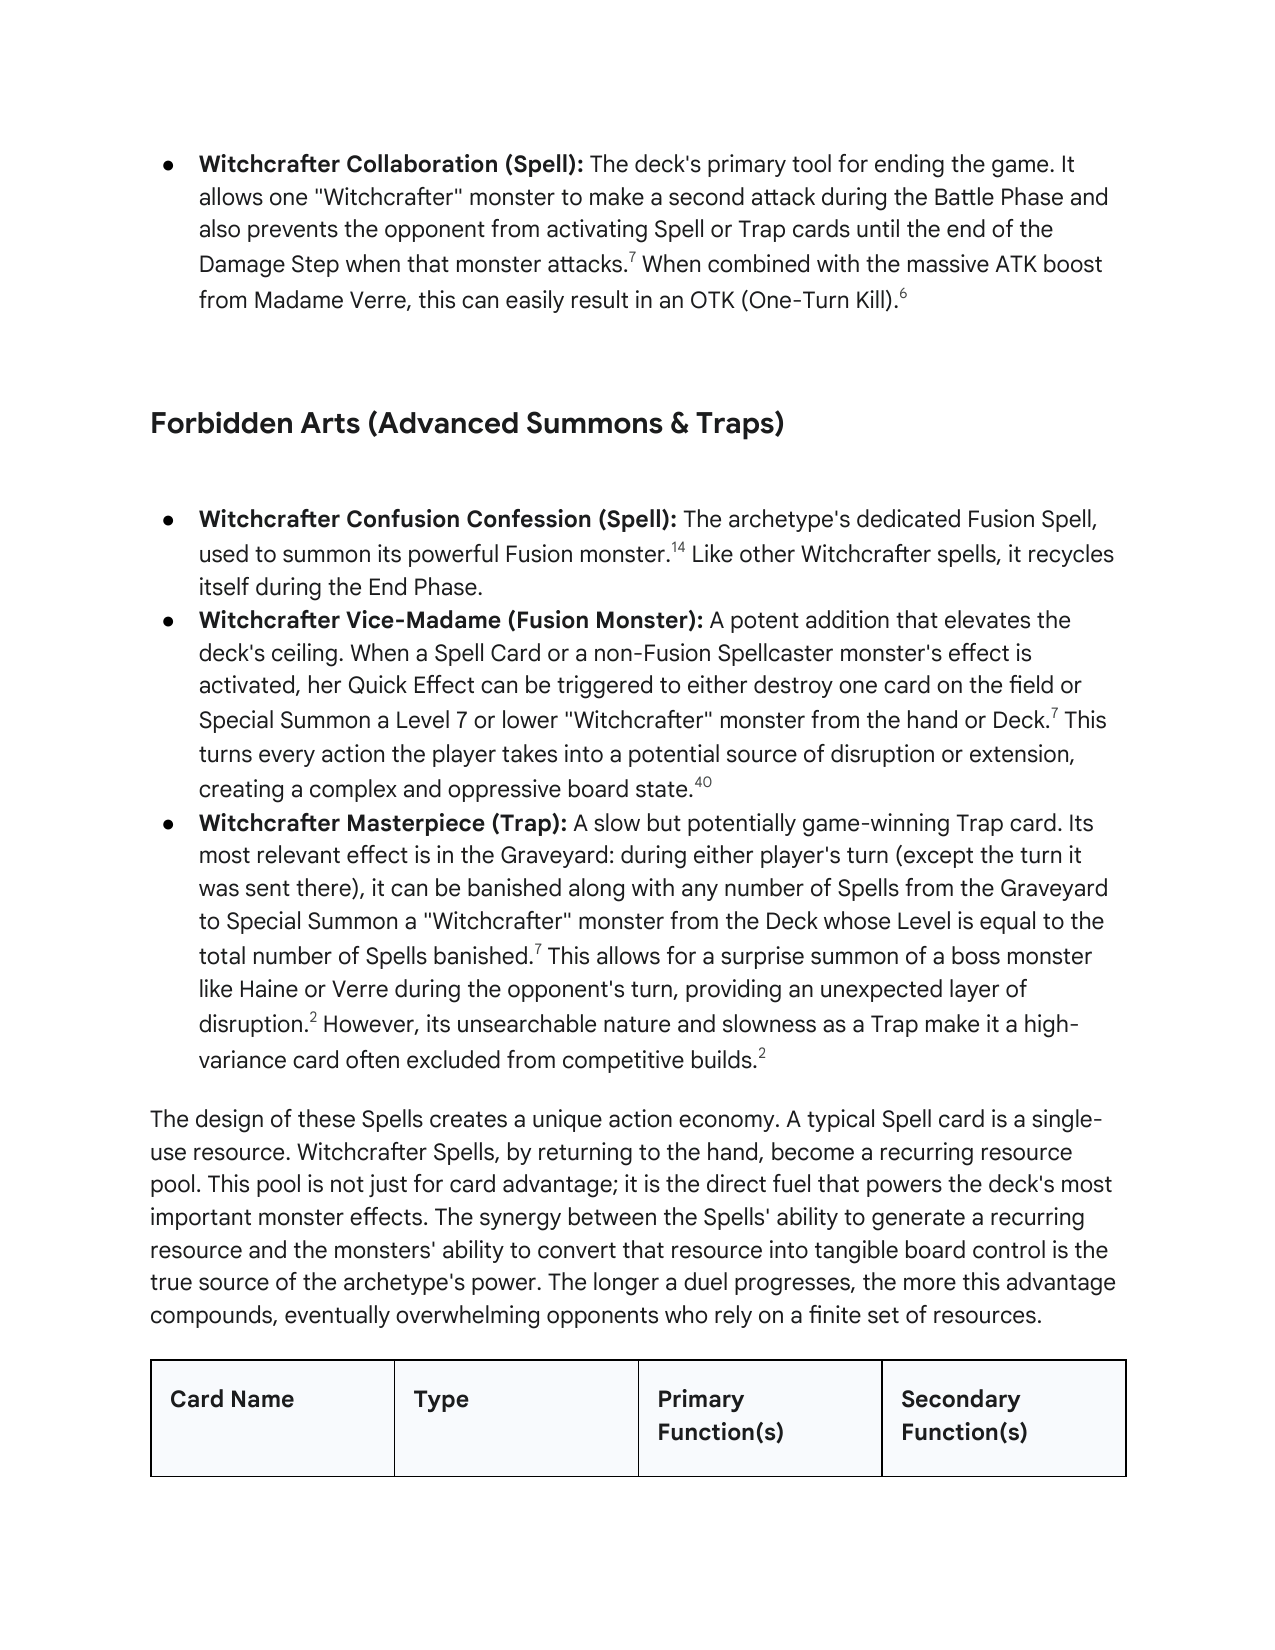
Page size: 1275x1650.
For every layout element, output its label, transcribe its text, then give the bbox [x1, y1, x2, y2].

list Witchcrafter Vice-Madame (Fusion Monster): A potent addition that elevates the deck's ceiling. When a Spell Card or a non-Fusion Spellcaster monster's effect is activated, her Quick Effect can be triggered to either destroy one card on the field or Special Summon a Level 7 or lower "Witchcrafter" monster from the hand or Deck.7 This turns every action the player takes into a potential source of disruption or extension, creating a complex and oppressive board state.40 [161, 606, 1125, 804]
table_header Type [395, 1361, 638, 1476]
text The design of these Spells creates a unique action economy. A typical Spell card is a single-use resource. Witchcrafter Spells, by returning to the hand, become a recurring resource pool. This pool is not just for card advantage; it is the direct fuel that powers the deck's most important monster effects. The synergy between the Spells' ability to generate a recurring resource and the monsters' ability to convert that resource into tangible board control is the true source of the archetype's power. The longer a duel progresses, the more this advantage compounds, eventually overwhelming opponents who rely on a finite set of resources. [150, 1105, 1125, 1330]
table_header Primary Function(s) [639, 1361, 881, 1476]
subtitle Forbidden Arts (Advanced Summons & Traps) [150, 406, 1125, 442]
table_header Card Name [152, 1361, 394, 1476]
list Witchcrafter Confusion Confession (Spell): The archetype's dedicated Fusion Spell, used to summon its powerful Fusion monster.14 Like other Witchcrafter spells, it recycles itself during the End Phase. [161, 505, 1125, 602]
list Witchcrafter Masterpiece (Trap): A slow but potentially game-winning Trap card. Its most relevant effect is in the Graveyard: during either player's turn (except the turn it was sent there), it can be banished along with any number of Spells from the Graveyard to Special Summon a "Witchcrafter" monster from the Deck whose Level is equal to the total number of Spells banished.7 This allows for a surprise summon of a boss monster like Haine or Verre during the opponent's turn, providing an unexpected layer of disruption.2 However, its unsearchable nature and slowness as a Trap make it a high-variance card often excluded from competitive builds.2 [161, 809, 1125, 1076]
list Witchcrafter Collaboration (Spell): The deck's primary tool for ending the game. It allows one "Witchcrafter" monster to make a second attack during the Battle Phase and also prevents the opponent from activating Spell or Trap cards until the end of the Damage Step when that monster attacks.7 When combined with the massive ATK boost from Madame Verre, this can easily result in an OTK (One-Turn Kill).6 [161, 150, 1125, 316]
table_header Secondary Function(s) [883, 1361, 1125, 1476]
